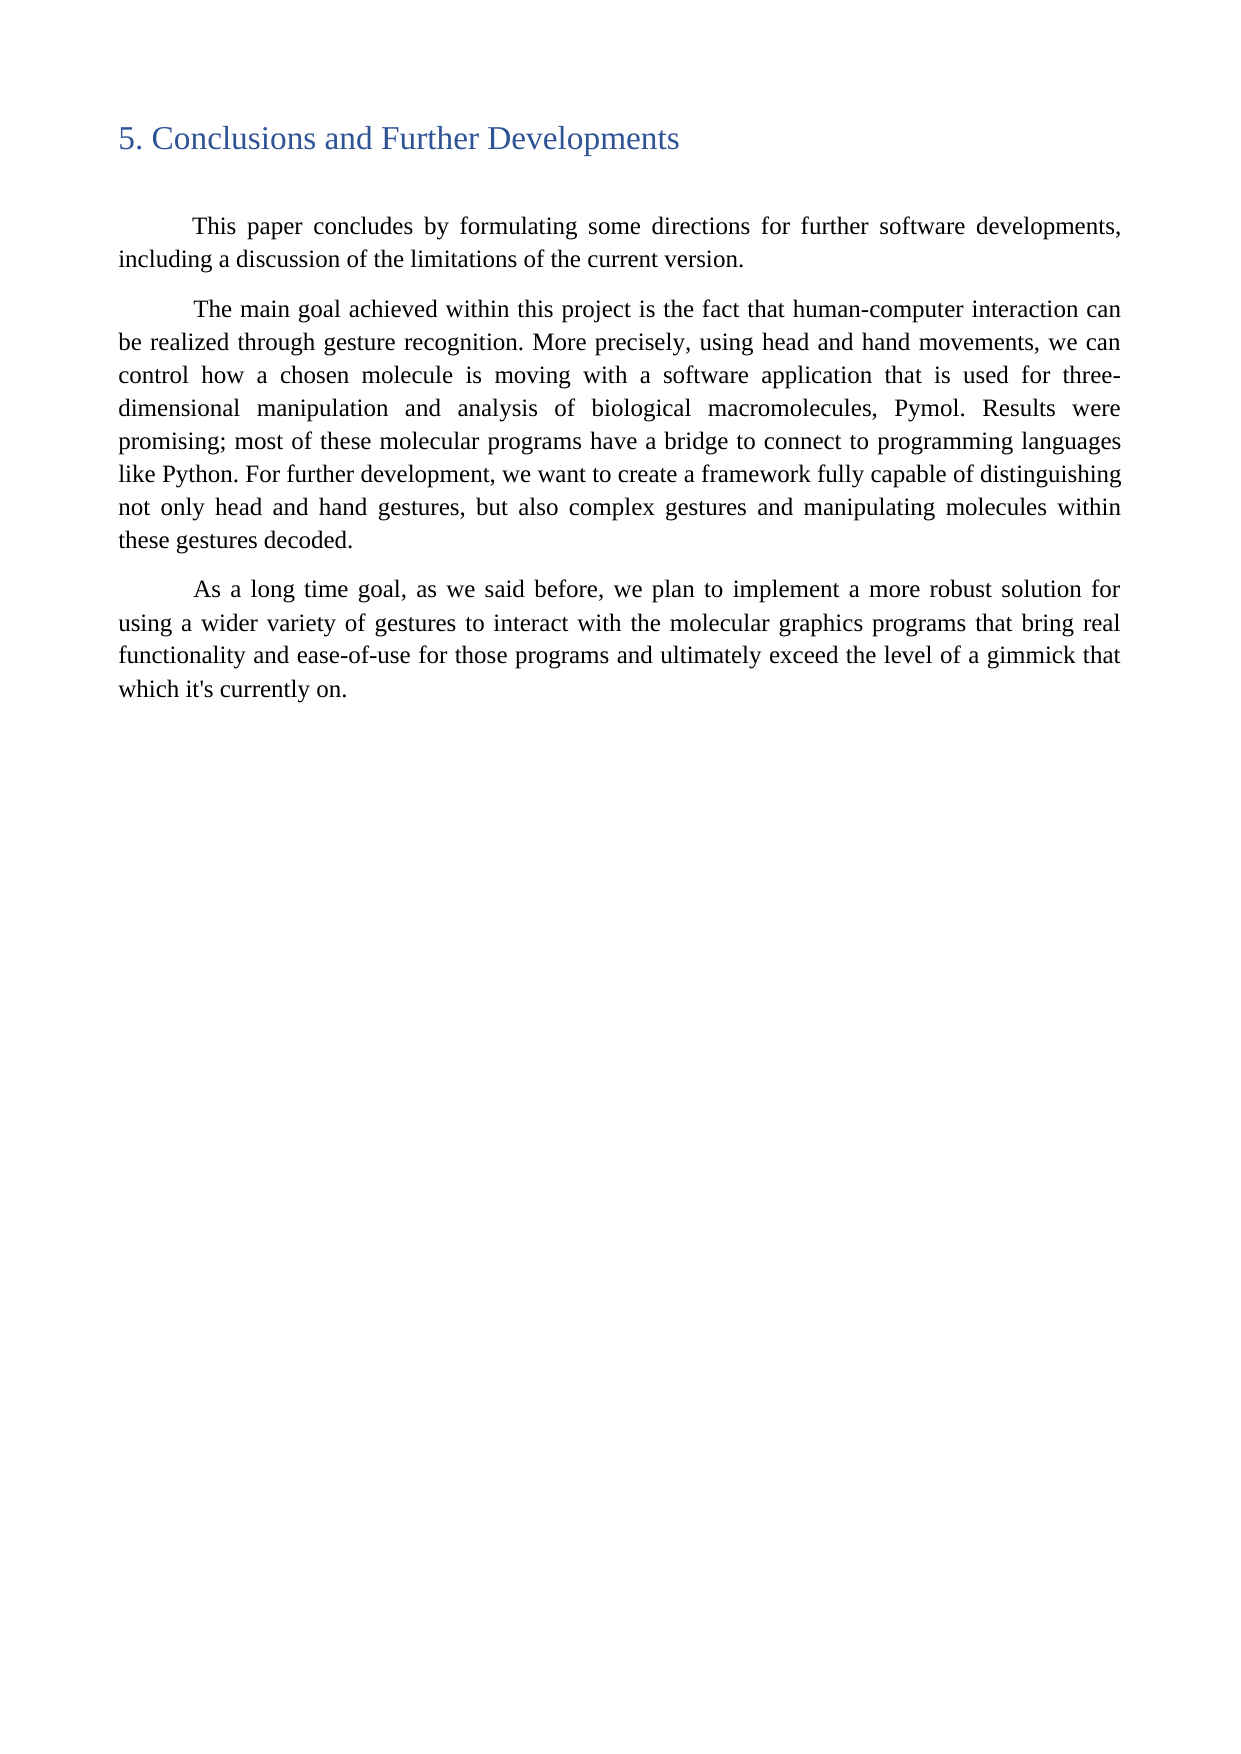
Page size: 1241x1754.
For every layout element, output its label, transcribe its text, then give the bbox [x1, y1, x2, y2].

text This paper concludes by formulating some directions for further software developments, including a discussion of the limitations of the current version. [118, 211, 1122, 273]
text As a long time goal, as we said before, we plan to implement a more robust solution for using a wider variety of gestures to interact with the molecular graphics programs that bring real functionality and ease-of-use for those programs and ultimately exceed the level of a gimmick that which it's currently on. [118, 574, 1122, 702]
text The main goal achieved within this project is the fact that human-computer interaction can be realized through gesture recognition. More precisely, using head and hand movements, we can control how a chosen molecule is moving with a software application that is used for three-dimensional manipulation and analysis of biological macromolecules, Pymol. Results were promising; most of these molecular programs have a bridge to connect to programming languages like Python. For further development, we want to create a framework fully capable of distinguishing not only head and hand gestures, but also complex gestures and manipulating molecules within these gestures decoded. [118, 294, 1122, 554]
subtitle 5. Conclusions and Further Developments [118, 118, 1122, 156]
